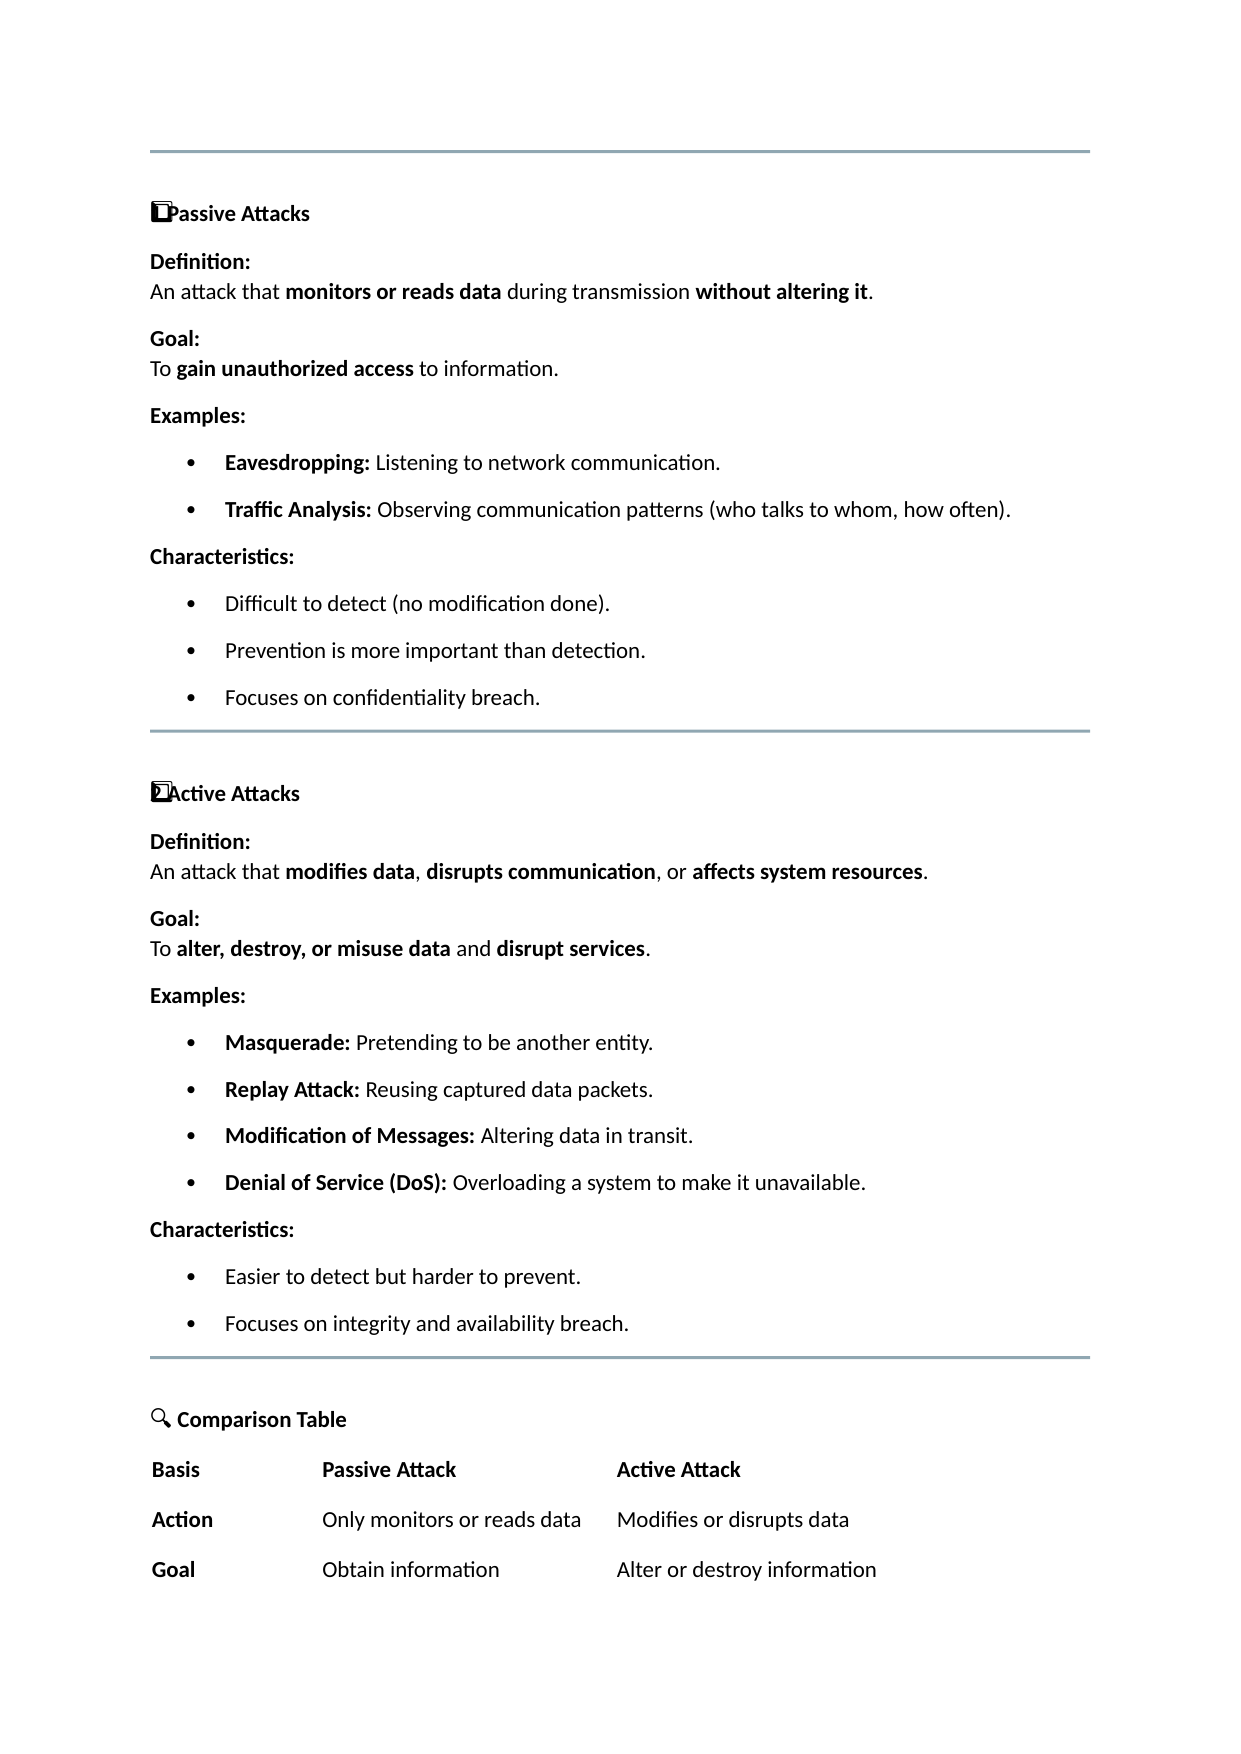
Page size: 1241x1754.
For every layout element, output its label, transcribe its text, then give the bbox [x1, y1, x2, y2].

text 1️⃣ Passive Attacks [150, 197, 1090, 228]
table_header Passive Attack [320, 1453, 615, 1503]
text 🔍 Comparison Table [150, 1403, 1090, 1434]
text 2️⃣ Active Attacks [150, 776, 1090, 808]
list Focuses on integrity and availability breach. [187, 1309, 1090, 1337]
text Goal: To alter, destroy, or misuse data and disrupt services. [150, 904, 1090, 962]
list Eavesdropping: Listening to network communication. [187, 448, 1090, 476]
table_cell Alter or destroy information [615, 1553, 972, 1603]
text Examples: [150, 981, 1090, 1009]
table_header Active Attack [615, 1453, 972, 1503]
text Characteristics: [150, 542, 1090, 570]
list Masquerade: Pretending to be another entity. [187, 1028, 1090, 1056]
text Characteristics: [150, 1215, 1090, 1243]
list Easier to detect but harder to prevent. [187, 1262, 1090, 1290]
list Replay Attack: Reusing captured data packets. [187, 1075, 1090, 1103]
text Examples: [150, 401, 1090, 429]
text Definition: An attack that modifies data, disrupts communication, or affects system resources. [150, 827, 1090, 885]
list Modification of Messages: Altering data in transit. [187, 1122, 1090, 1150]
table_cell Goal [150, 1553, 320, 1603]
table_cell Modifies or disrupts data [615, 1503, 972, 1553]
list Difficult to detect (no modification done). [187, 589, 1090, 617]
table_cell Action [150, 1503, 320, 1553]
table_header Basis [150, 1453, 320, 1503]
table_cell Obtain information [320, 1553, 615, 1603]
table_cell Only monitors or reads data [320, 1503, 615, 1553]
list Denial of Service (DoS): Overloading a system to make it unavailable. [187, 1168, 1090, 1197]
list Prevention is more important than detection. [187, 636, 1090, 664]
list Focuses on confidentiality breach. [187, 683, 1090, 711]
text Goal: To gain unauthorized access to information. [150, 324, 1090, 383]
text Definition: An attack that monitors or reads data during transmission without altering it. [150, 247, 1090, 306]
list Traffic Analysis: Observing communication patterns (who talks to whom, how often). [187, 495, 1090, 523]
